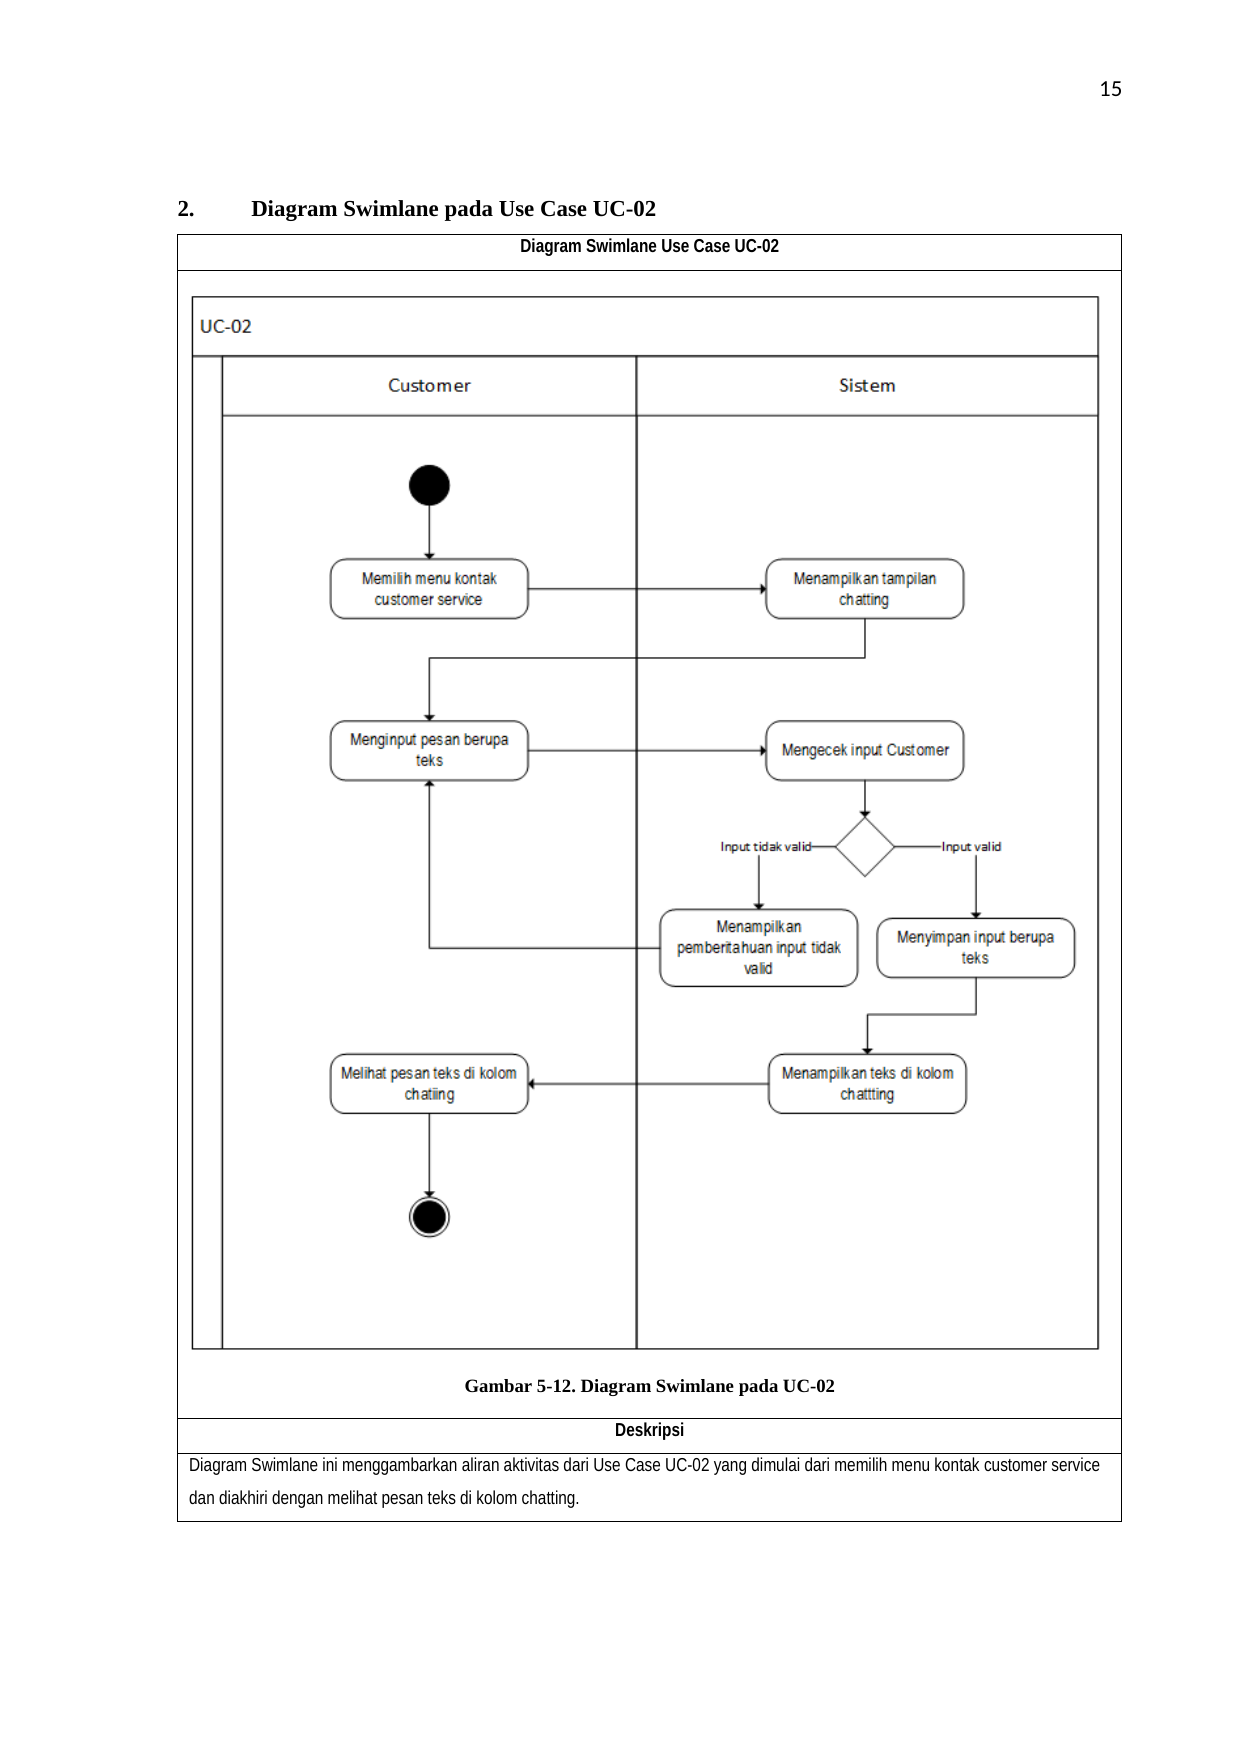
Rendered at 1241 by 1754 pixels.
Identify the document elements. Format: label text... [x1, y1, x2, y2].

picture [188, 295, 1100, 1351]
table_header Diagram Swimlane Use Case UC-02 [178, 235, 1121, 270]
subtitle Diagram Swimlane pada Use Case UC-02 [177, 194, 1122, 221]
table_cell Diagram Swimlane ini menggambarkan aliran aktivitas dari Use Case UC-02 yang dimulai dari memilih menu kontak customer service dan diakhiri dengan melihat pesan teks di kolom chatting. [178, 1454, 1121, 1521]
table_cell Deskripsi [178, 1419, 1121, 1453]
